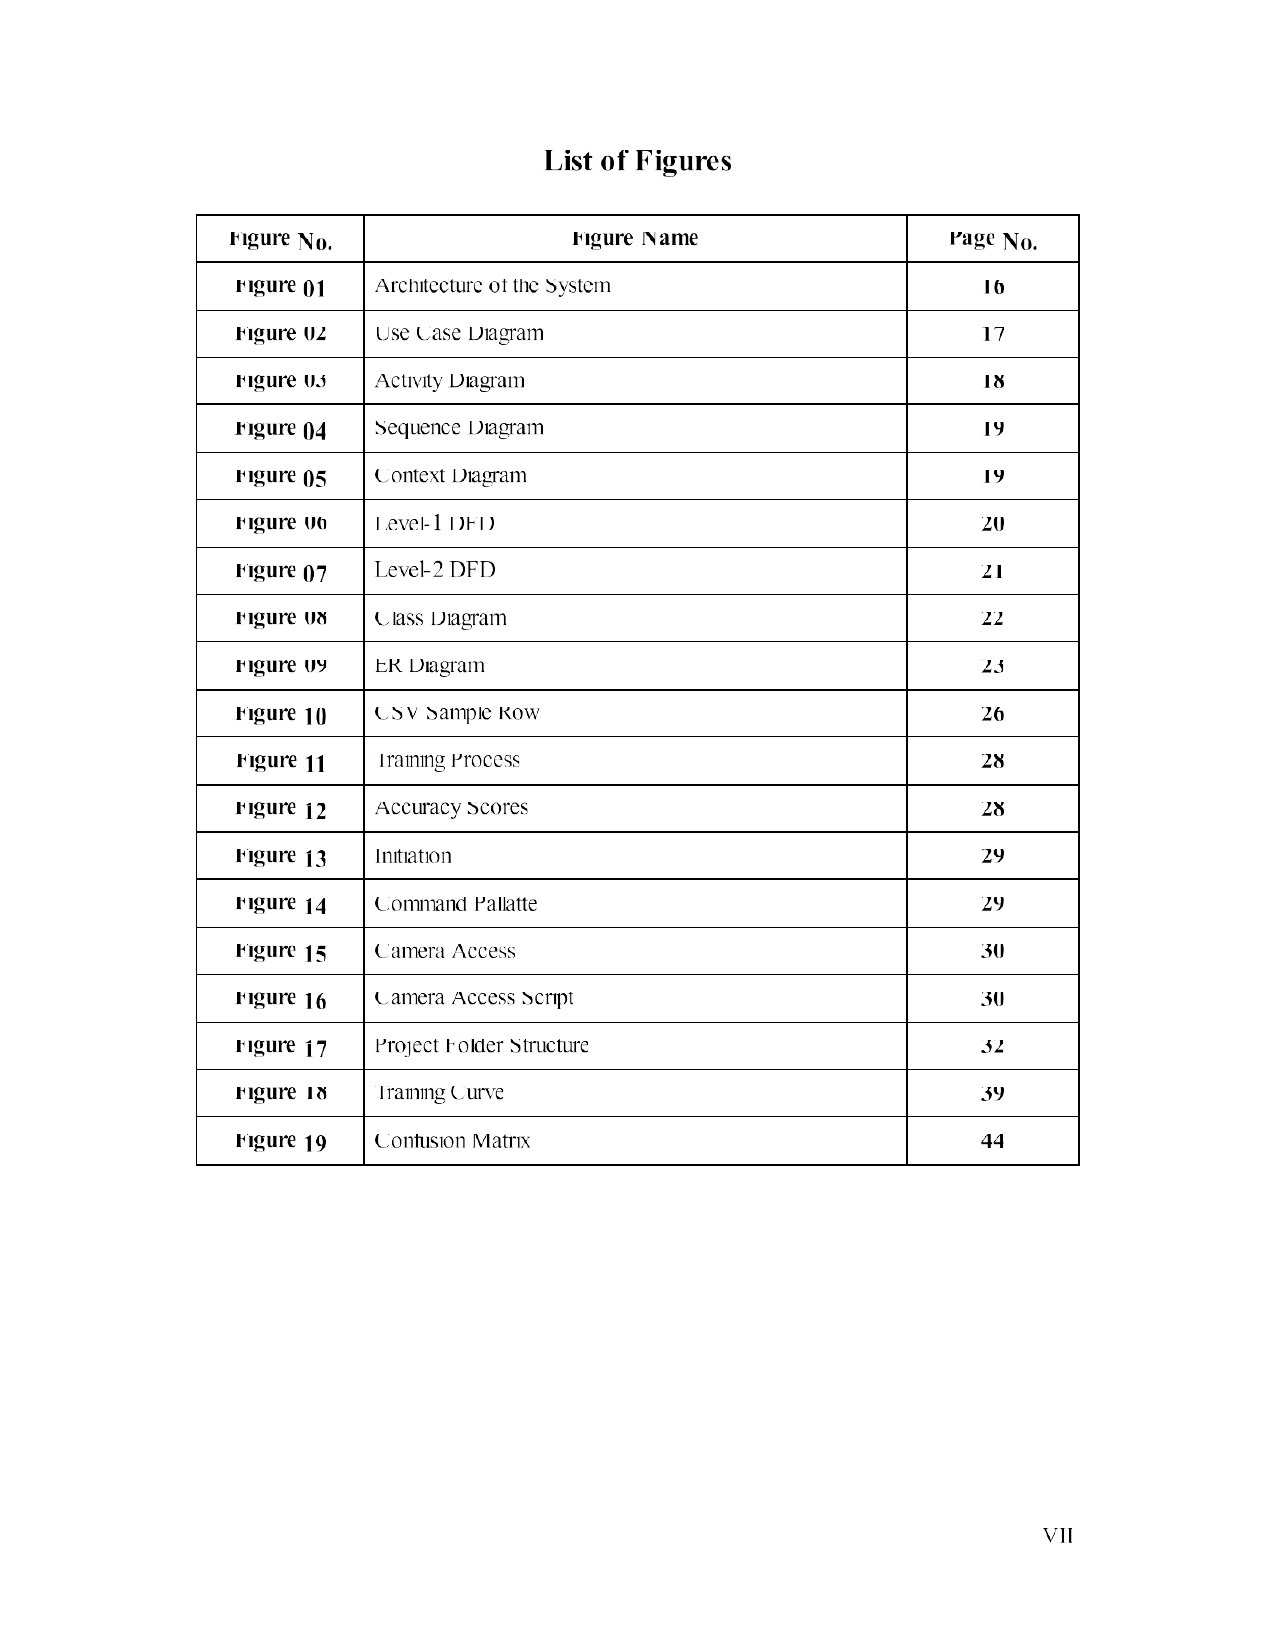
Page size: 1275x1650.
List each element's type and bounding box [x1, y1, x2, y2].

picture [981, 944, 1004, 958]
table_cell [365, 1070, 906, 1116]
table_cell [197, 595, 363, 641]
picture [234, 327, 326, 345]
table_cell [197, 1023, 363, 1068]
table_cell [365, 358, 906, 403]
picture [374, 560, 443, 577]
table_cell [908, 786, 1078, 831]
picture [374, 279, 611, 297]
picture [374, 517, 430, 530]
table_cell [908, 358, 1078, 403]
picture [375, 897, 537, 911]
table_cell [908, 1023, 1078, 1068]
picture [228, 232, 290, 250]
picture [948, 232, 995, 250]
table_cell [197, 833, 363, 878]
picture [981, 849, 1004, 863]
table_cell [365, 833, 906, 878]
table_cell [365, 928, 906, 973]
picture [234, 1134, 296, 1152]
table_cell [908, 737, 1078, 784]
picture [982, 470, 1004, 483]
picture [374, 802, 528, 819]
table_header [908, 216, 1078, 261]
picture [304, 803, 326, 819]
table_cell [908, 1117, 1078, 1164]
picture [375, 421, 544, 439]
picture [234, 470, 296, 487]
picture [234, 612, 327, 629]
picture [234, 660, 327, 677]
table_cell [365, 1023, 906, 1068]
picture [375, 1134, 531, 1148]
table_cell [365, 453, 906, 498]
picture [982, 327, 1004, 341]
picture [234, 375, 326, 392]
table_cell [908, 548, 1078, 594]
picture [304, 1135, 326, 1152]
picture [543, 150, 731, 177]
picture [981, 802, 1004, 816]
picture [374, 327, 544, 345]
picture [303, 470, 326, 487]
picture [234, 849, 296, 867]
picture [303, 565, 327, 582]
picture [375, 1086, 504, 1104]
picture [981, 517, 1004, 531]
table_cell [908, 1070, 1078, 1116]
table_cell [908, 500, 1078, 547]
picture [234, 802, 296, 819]
picture [1042, 1528, 1073, 1543]
picture [981, 1087, 1004, 1101]
table_cell [365, 1117, 906, 1164]
table_cell [908, 263, 1078, 309]
table_header [197, 216, 363, 261]
table_cell [197, 975, 363, 1022]
picture [304, 945, 326, 962]
table_cell [908, 311, 1078, 356]
table_cell [197, 1070, 363, 1116]
picture [303, 422, 326, 440]
picture [981, 1134, 1004, 1148]
picture [982, 280, 1004, 294]
picture [234, 992, 296, 1009]
picture [234, 517, 327, 534]
table_cell [365, 880, 906, 926]
table_cell [908, 928, 1078, 973]
picture [305, 755, 325, 772]
table_cell [197, 786, 363, 831]
picture [375, 469, 527, 487]
table_cell [908, 691, 1078, 736]
table_cell [197, 642, 363, 689]
picture [981, 612, 1003, 625]
picture [981, 754, 1004, 768]
picture [981, 1040, 1004, 1053]
picture [374, 374, 525, 392]
table_cell [197, 453, 363, 498]
table_cell [365, 548, 906, 594]
table_cell [365, 642, 906, 689]
table_cell [365, 500, 906, 547]
table_cell [365, 263, 906, 309]
table_cell [365, 691, 906, 736]
picture [235, 754, 297, 772]
picture [304, 1040, 327, 1057]
table_cell [197, 500, 363, 547]
picture [303, 280, 325, 297]
table_cell [365, 311, 906, 356]
picture [234, 707, 296, 725]
table_cell [908, 405, 1078, 452]
picture [375, 944, 515, 958]
picture [449, 561, 495, 577]
picture [375, 707, 540, 724]
picture [375, 992, 574, 1009]
picture [981, 565, 1003, 578]
picture [234, 1087, 327, 1104]
table_cell [908, 642, 1078, 689]
table_cell [197, 548, 363, 594]
picture [448, 517, 494, 530]
table_cell [908, 880, 1078, 926]
picture [374, 659, 485, 677]
table_cell [197, 405, 363, 452]
table_cell [365, 405, 906, 452]
picture [374, 1039, 588, 1057]
picture [234, 1040, 295, 1057]
picture [374, 849, 452, 863]
table_cell [908, 833, 1078, 878]
picture [234, 422, 296, 440]
picture [981, 660, 1004, 673]
picture [981, 707, 1004, 721]
picture [981, 992, 1004, 1006]
picture [571, 232, 698, 250]
picture [982, 422, 1004, 436]
picture [375, 612, 507, 630]
picture [304, 993, 326, 1009]
table_cell [365, 737, 906, 784]
table_header [365, 216, 906, 261]
table_cell [197, 691, 363, 736]
table_cell [365, 786, 906, 831]
table_cell [197, 311, 363, 356]
table_cell [908, 595, 1078, 641]
table_cell [197, 737, 363, 784]
picture [1002, 233, 1037, 250]
picture [304, 708, 326, 725]
picture [234, 944, 296, 962]
table_cell [197, 928, 363, 973]
table_cell [908, 975, 1078, 1022]
picture [234, 564, 296, 582]
picture [304, 898, 326, 914]
picture [375, 754, 520, 772]
table_cell [908, 453, 1078, 498]
picture [981, 897, 1004, 911]
picture [234, 280, 296, 297]
picture [234, 897, 296, 914]
table_cell [197, 263, 363, 309]
table_cell [197, 880, 363, 926]
table_cell [197, 1117, 363, 1164]
picture [304, 850, 326, 867]
table_cell [365, 595, 906, 641]
table_cell [365, 975, 906, 1022]
table_cell [197, 358, 363, 403]
picture [982, 375, 1004, 388]
picture [297, 233, 332, 250]
